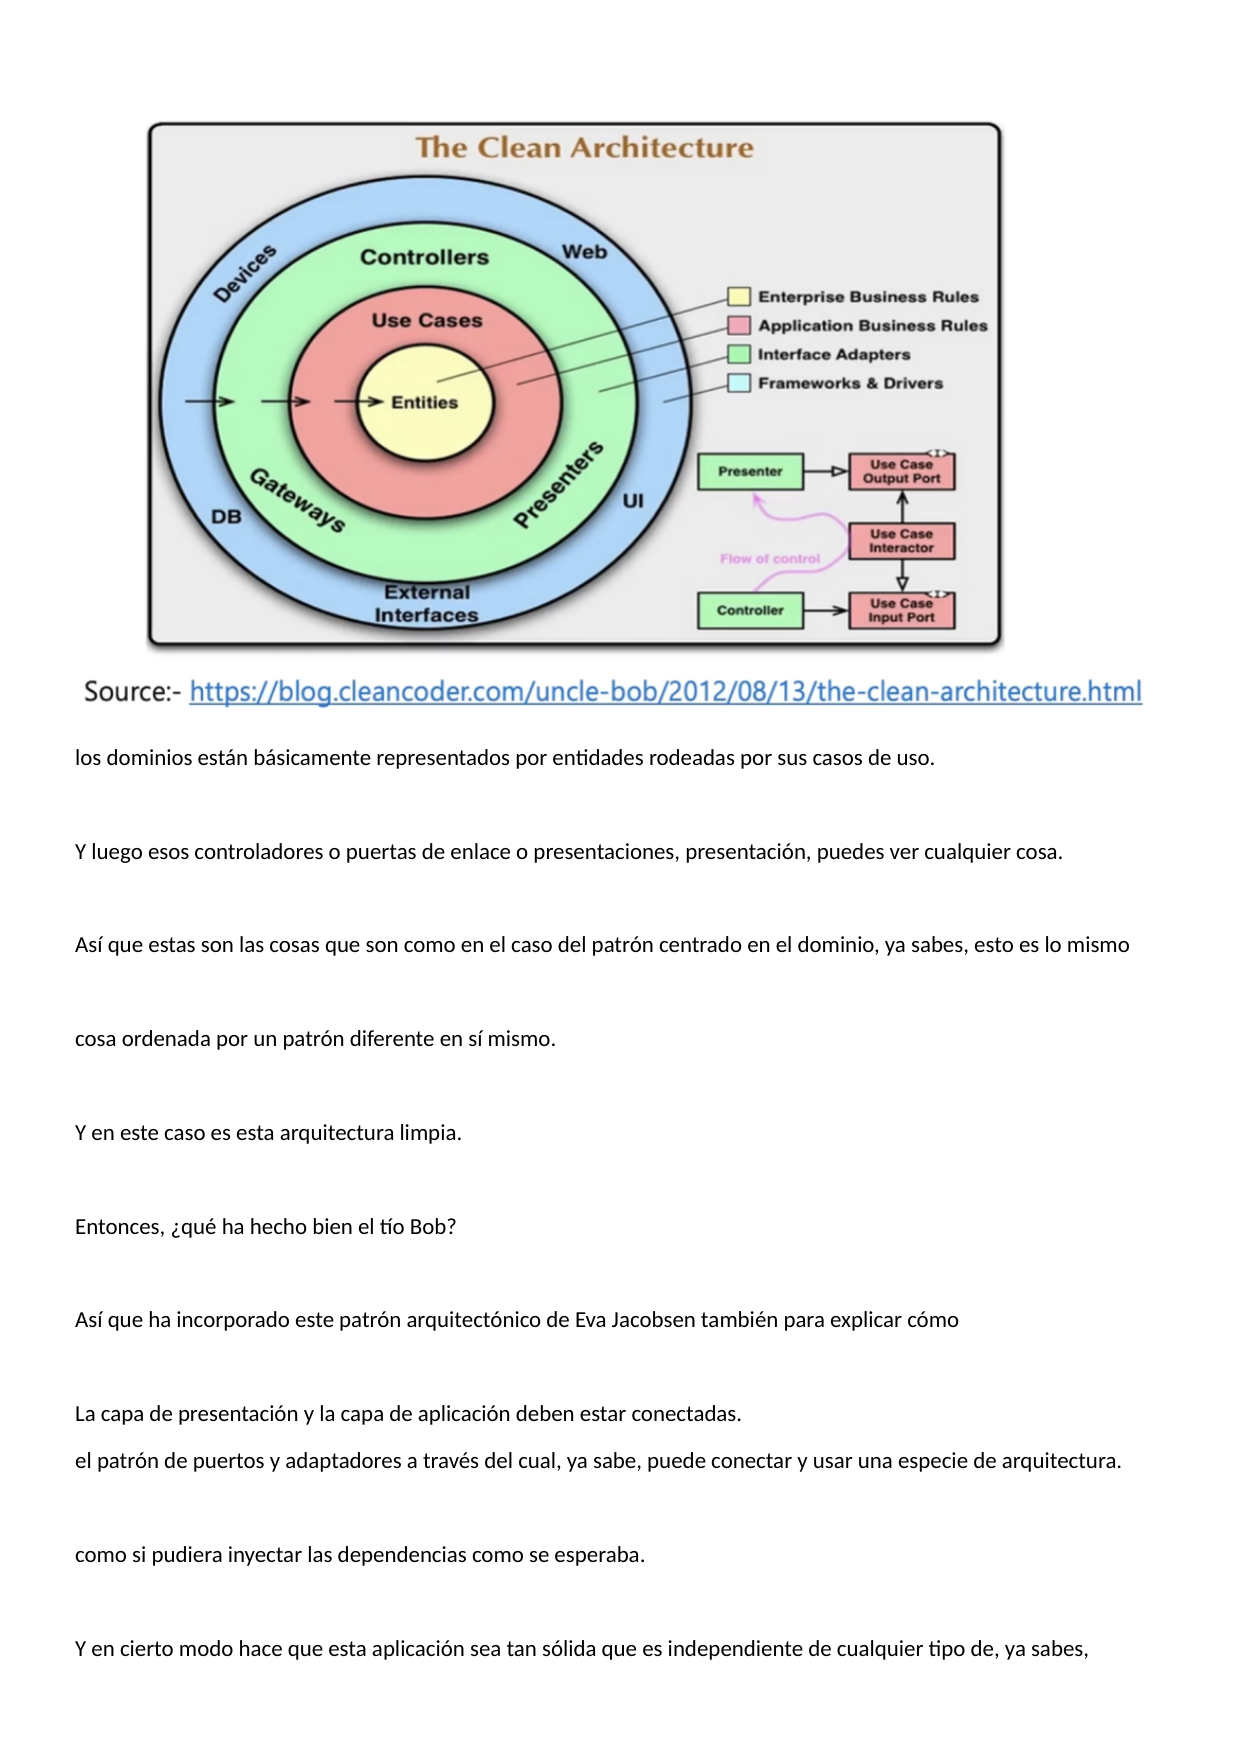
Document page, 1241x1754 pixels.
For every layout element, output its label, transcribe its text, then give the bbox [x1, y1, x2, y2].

text como si pudiera inyectar las dependencias como se esperaba. [75, 1540, 1196, 1568]
text el patrón de puertos y adaptadores a través del cual, ya sabe, puede conectar y usar una especie de arquitectura. [75, 1446, 1196, 1474]
text Y en cierto modo hace que esta aplicación sea tan sólida que es independiente de cualquier tipo de, ya sabes, [75, 1634, 1196, 1662]
text Así que ha incorporado este patrón arquitectónico de Eva Jacobsen también para explicar cómo [75, 1306, 1196, 1334]
picture [75, 75, 1166, 725]
text La capa de presentación y la capa de aplicación deben estar conectadas. [75, 1399, 1196, 1427]
text los dominios están básicamente representados por entidades rodeadas por sus casos de uso. [75, 743, 1196, 771]
text Y en este caso es esta arquitectura limpia. [75, 1118, 1196, 1146]
text Y luego esos controladores o puertas de enlace o presentaciones, presentación, puedes ver cualquier cosa. [75, 837, 1196, 865]
text Así que estas son las cosas que son como en el caso del patrón centrado en el dominio, ya sabes, esto es lo mismo [75, 931, 1196, 959]
text cosa ordenada por un patrón diferente en sí mismo. [75, 1024, 1196, 1052]
text Entonces, ¿qué ha hecho bien el tío Bob? [75, 1212, 1196, 1240]
